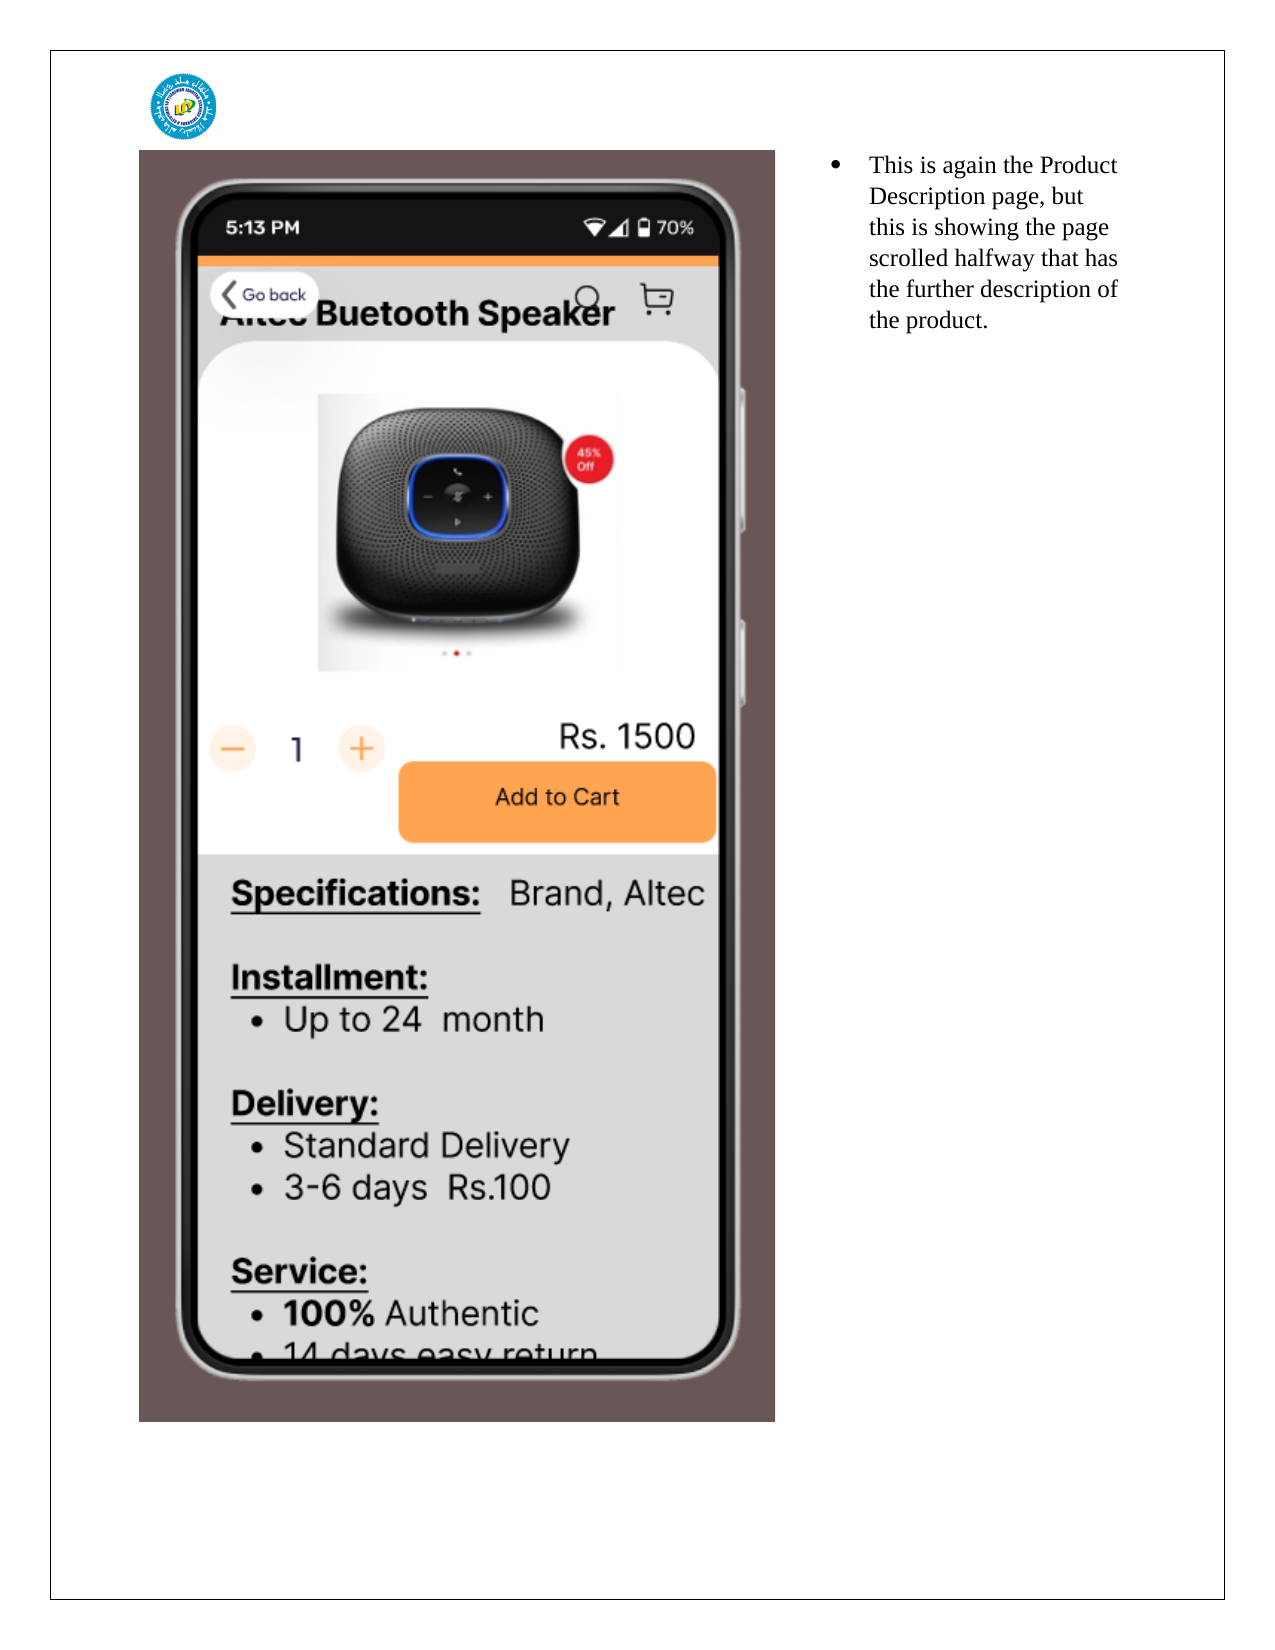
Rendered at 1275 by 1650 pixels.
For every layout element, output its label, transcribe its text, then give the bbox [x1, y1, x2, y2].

picture [189, 113, 217, 140]
picture [189, 73, 217, 102]
picture [150, 73, 182, 102]
picture [150, 111, 178, 140]
picture [164, 87, 203, 126]
list This is again the Product Description page, but this is showing the page scrolled halfway that has the further description of the product. [775, 150, 1125, 334]
picture [137, 150, 775, 1418]
